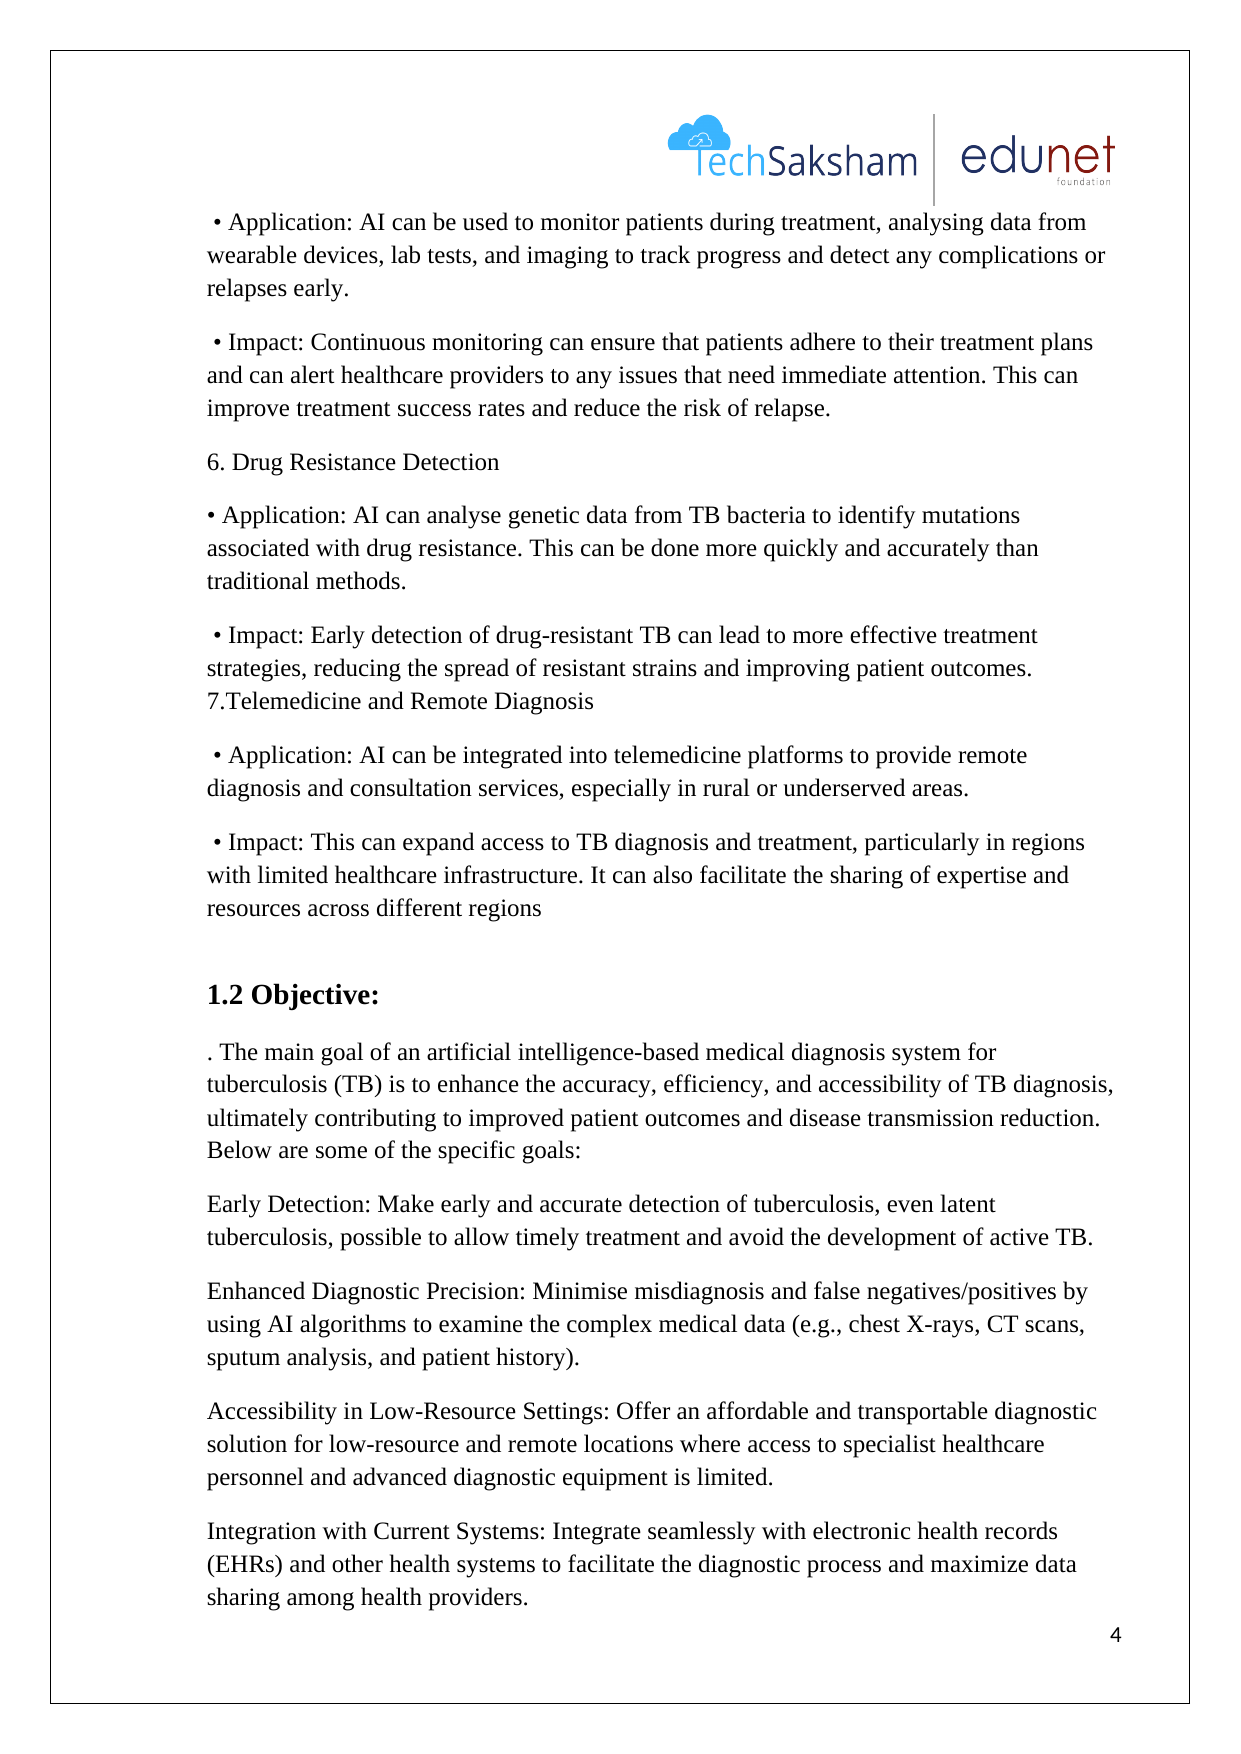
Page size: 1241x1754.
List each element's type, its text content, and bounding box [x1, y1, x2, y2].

text Integration with Current Systems: Integrate seamlessly with electronic health records (EHRs) and other health systems to facilitate the diagnostic process and maximize data sharing among health providers. [207, 1516, 1122, 1611]
picture [662, 107, 923, 182]
text • Application: AI can be integrated into telemedicine platforms to provide remote diagnosis and consultation services, especially in rural or underserved areas. [207, 740, 1122, 802]
text • Impact: This can expand access to TB diagnosis and treatment, particularly in regions with limited healthcare infrastructure. It can also facilitate the sharing of expertise and resources across different regions [207, 827, 1122, 922]
list 1.2 Objective: [207, 977, 1122, 1011]
text • Impact: Early detection of drug-resistant TB can lead to more effective treatment strategies, reducing the spread of resistant strains and improving patient outcomes. 7.Telemedicine and Remote Diagnosis [207, 620, 1122, 715]
text • Application: AI can be used to monitor patients during treatment, analysing data from wearable devices, lab tests, and imaging to track progress and detect any complications or relapses early. [207, 207, 1122, 302]
text . The main goal of an artificial intelligence-based medical diagnosis system for tuberculosis (TB) is to enhance the accuracy, efficiency, and accessibility of TB diagnosis, ultimately contributing to improved patient outcomes and disease transmission reduction. Below are some of the specific goals: [207, 1037, 1122, 1164]
text Accessibility in Low-Resource Settings: Offer an affordable and transportable diagnostic solution for low-resource and remote locations where access to specialist healthcare personnel and advanced diagnostic equipment is limited. [207, 1396, 1122, 1491]
text • Impact: Continuous monitoring can ensure that patients adhere to their treatment plans and can alert healthcare providers to any issues that need immediate attention. This can improve treatment success rates and reduce the risk of relapse. [207, 327, 1122, 421]
text Early Detection: Make early and accurate detection of tuberculosis, even latent tuberculosis, possible to allow timely treatment and avoid the development of active TB. [207, 1189, 1122, 1251]
text • Application: AI can analyse genetic data from TB bacteria to identify mutations associated with drug resistance. This can be done more quickly and accurately than traditional methods. [207, 500, 1122, 595]
picture [955, 128, 1122, 192]
text Enhanced Diagnostic Precision: Minimise misdiagnosis and false negatives/positives by using AI algorithms to examine the complex medical data (e.g., chest X-rays, CT scans, sputum analysis, and patient history). [207, 1276, 1122, 1371]
text 6. Drug Resistance Detection [207, 447, 1122, 475]
